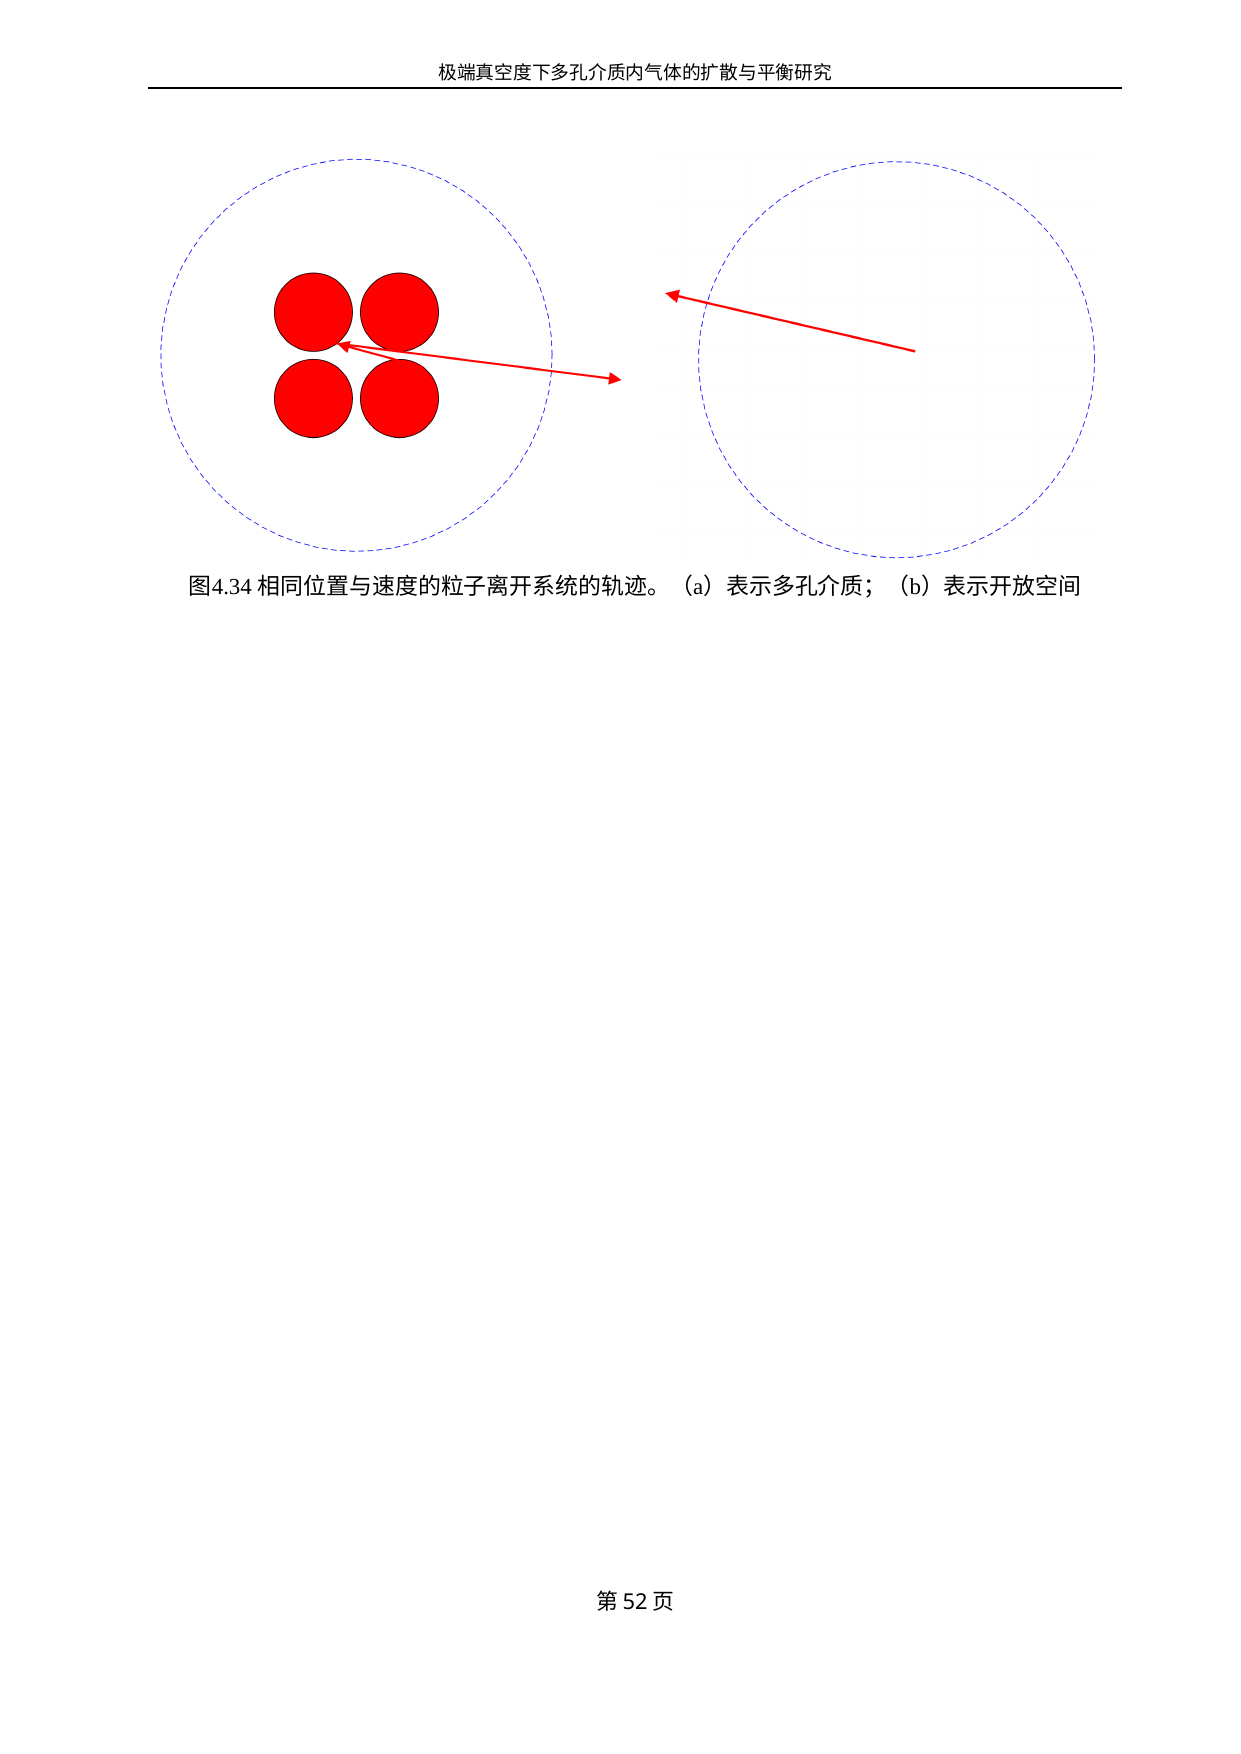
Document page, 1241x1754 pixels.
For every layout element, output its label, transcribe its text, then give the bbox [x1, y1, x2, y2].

table_cell [636, 153, 1122, 567]
picture [656, 152, 1103, 561]
table_cell [148, 153, 636, 567]
picture [159, 152, 625, 557]
